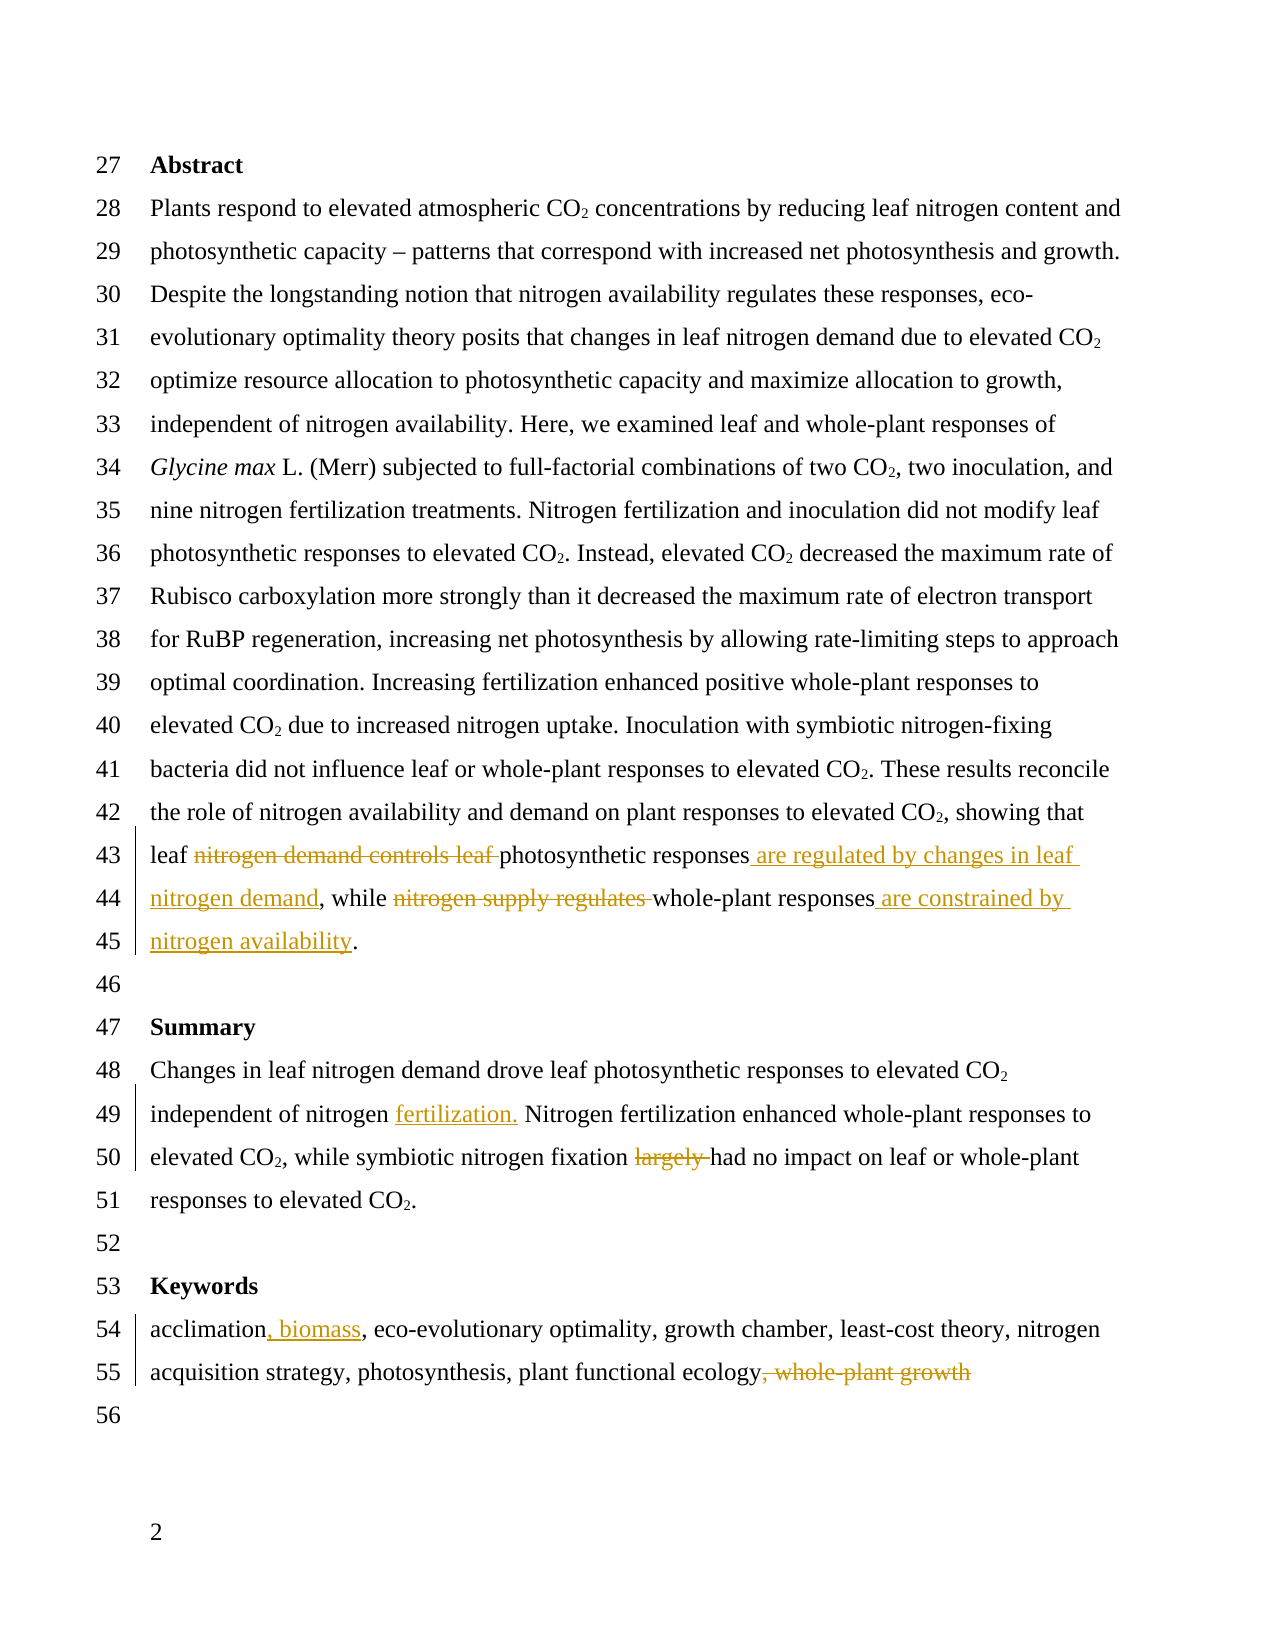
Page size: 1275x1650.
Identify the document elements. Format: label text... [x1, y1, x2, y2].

text Keywords [150, 1271, 1125, 1300]
text Plants respond to elevated atmospheric CO2 concentrations by reducing leaf nitrogen content and photosynthetic capacity – patterns that correspond with increased net photosynthesis and growth. Despite the longstanding notion that nitrogen availability regulates these responses, eco-evolutionary optimality theory posits that changes in leaf nitrogen demand due to elevated CO2 optimize resource allocation to photosynthetic capacity and maximize allocation to growth, independent of nitrogen availability. Here, we examined leaf and whole-plant responses of Glycine max L. (Merr) subjected to full-factorial combinations of two CO2, two inoculation, and nine nitrogen fertilization treatments. Nitrogen fertilization and inoculation did not modify leaf photosynthetic responses to elevated CO2. Instead, elevated CO2 decreased the maximum rate of Rubisco carboxylation more strongly than it decreased the maximum rate of electron transport for RuBP regeneration, increasing net photosynthesis by allowing rate-limiting steps to approach optimal coordination. Increasing fertilization enhanced positive whole-plant responses to elevated CO2 due to increased nitrogen uptake. Inoculation with symbiotic nitrogen-fixing bacteria did not influence leaf or whole-plant responses to elevated CO2. These results reconcile the role of nitrogen availability and demand on plant responses to elevated CO2, showing that leaf photosynthetic responses, while whole-plant responses. [150, 193, 1125, 955]
text Abstract [150, 150, 1125, 179]
text acclimation, eco-evolutionary optimality, growth chamber, least-cost theory, nitrogen acquisition strategy, photosynthesis, plant functional ecology [150, 1314, 1125, 1386]
text Summary [150, 1012, 1125, 1041]
text Changes in leaf nitrogen demand drove leaf photosynthetic responses to elevated CO2 independent of nitrogen Nitrogen fertilization enhanced whole-plant responses to elevated CO2, while symbiotic nitrogen fixation had no impact on leaf or whole-plant responses to elevated CO2. [150, 1056, 1125, 1214]
